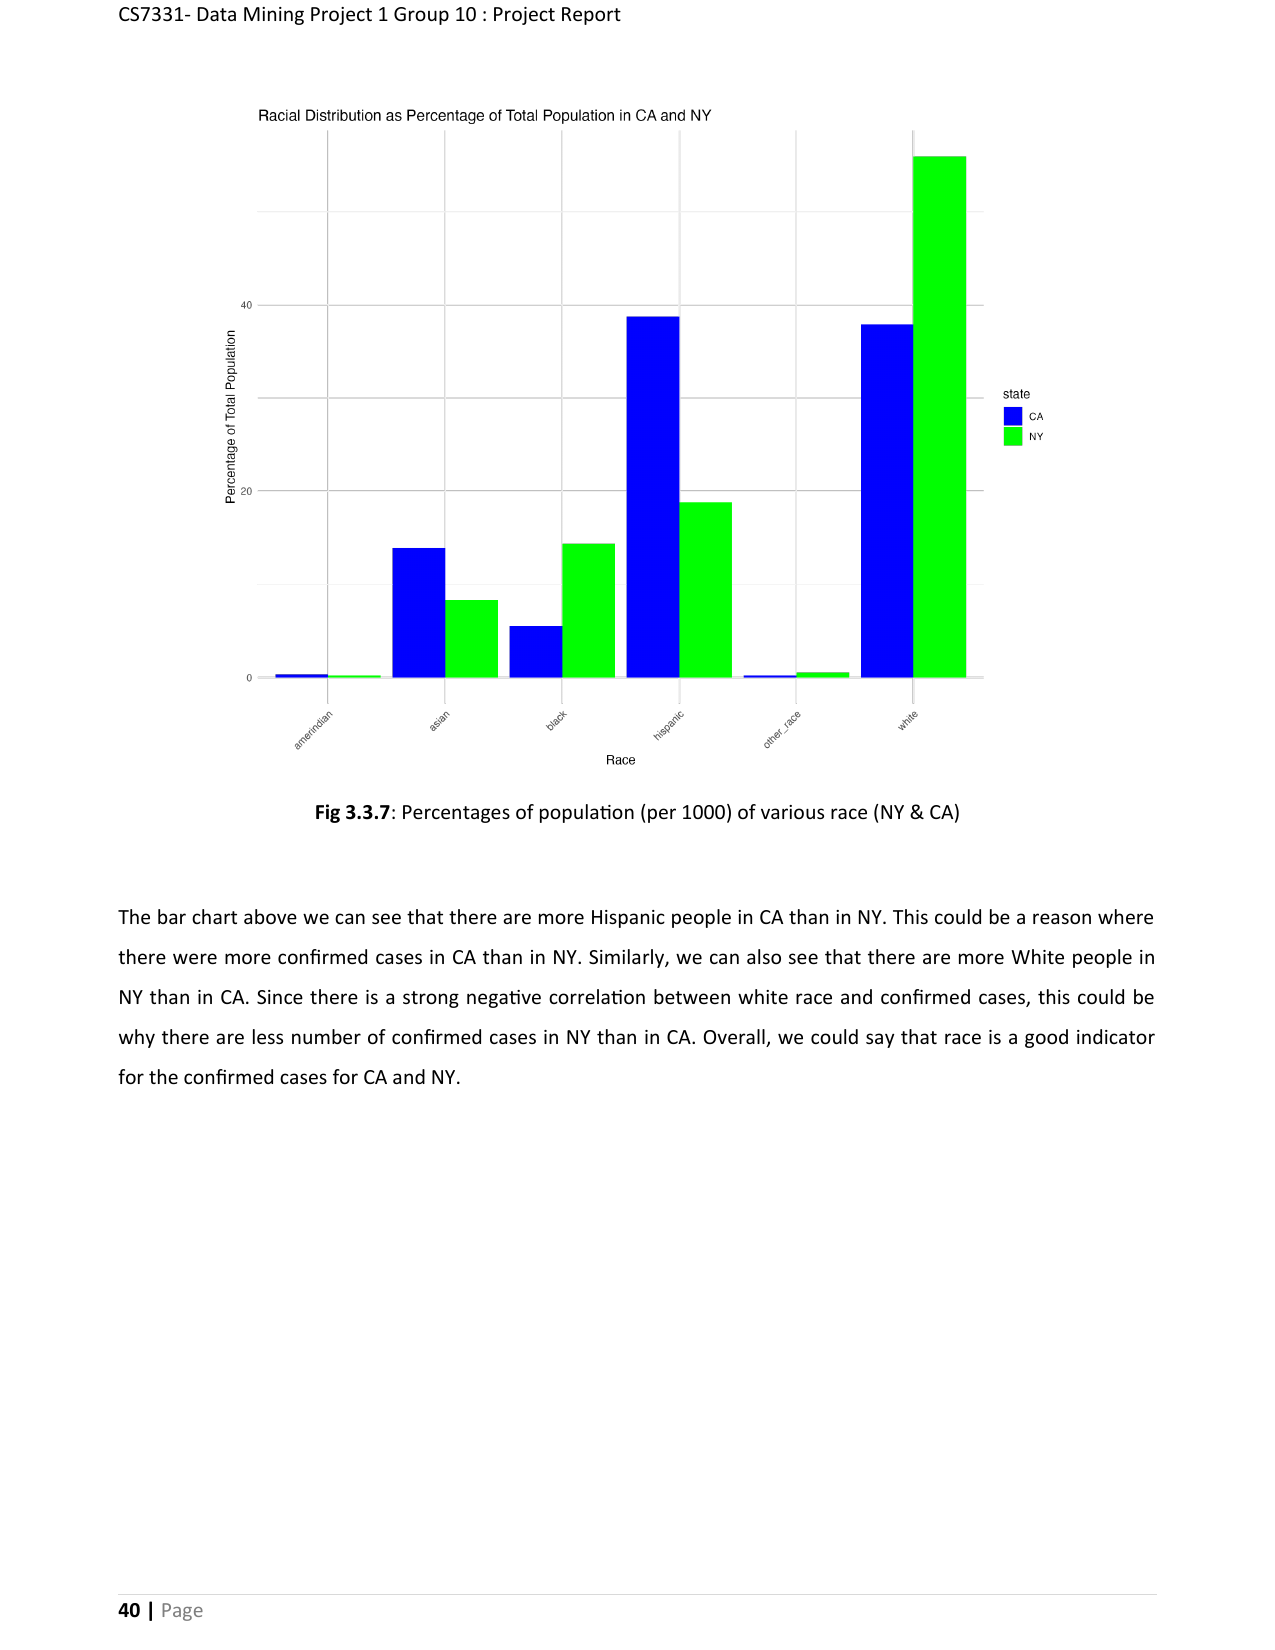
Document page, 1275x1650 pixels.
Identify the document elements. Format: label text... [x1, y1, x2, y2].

text The bar chart above we can see that there are more Hispanic people in CA than in NY. This could be a reason where there were more confirmed cases in CA than in NY. Similarly, we can also see that there are more White people in NY than in CA. Since there is a strong negative correlation between white race and confirmed cases, this could be why there are less number of confirmed cases in NY than in CA. Overall, we could say that race is a good indicator for the confirmed cases for CA and NY. [118, 903, 1157, 1090]
text Fig 3.3.7: Percentages of population (per 1000) of various race (NY & CA) [118, 798, 1157, 825]
picture [219, 103, 1055, 773]
